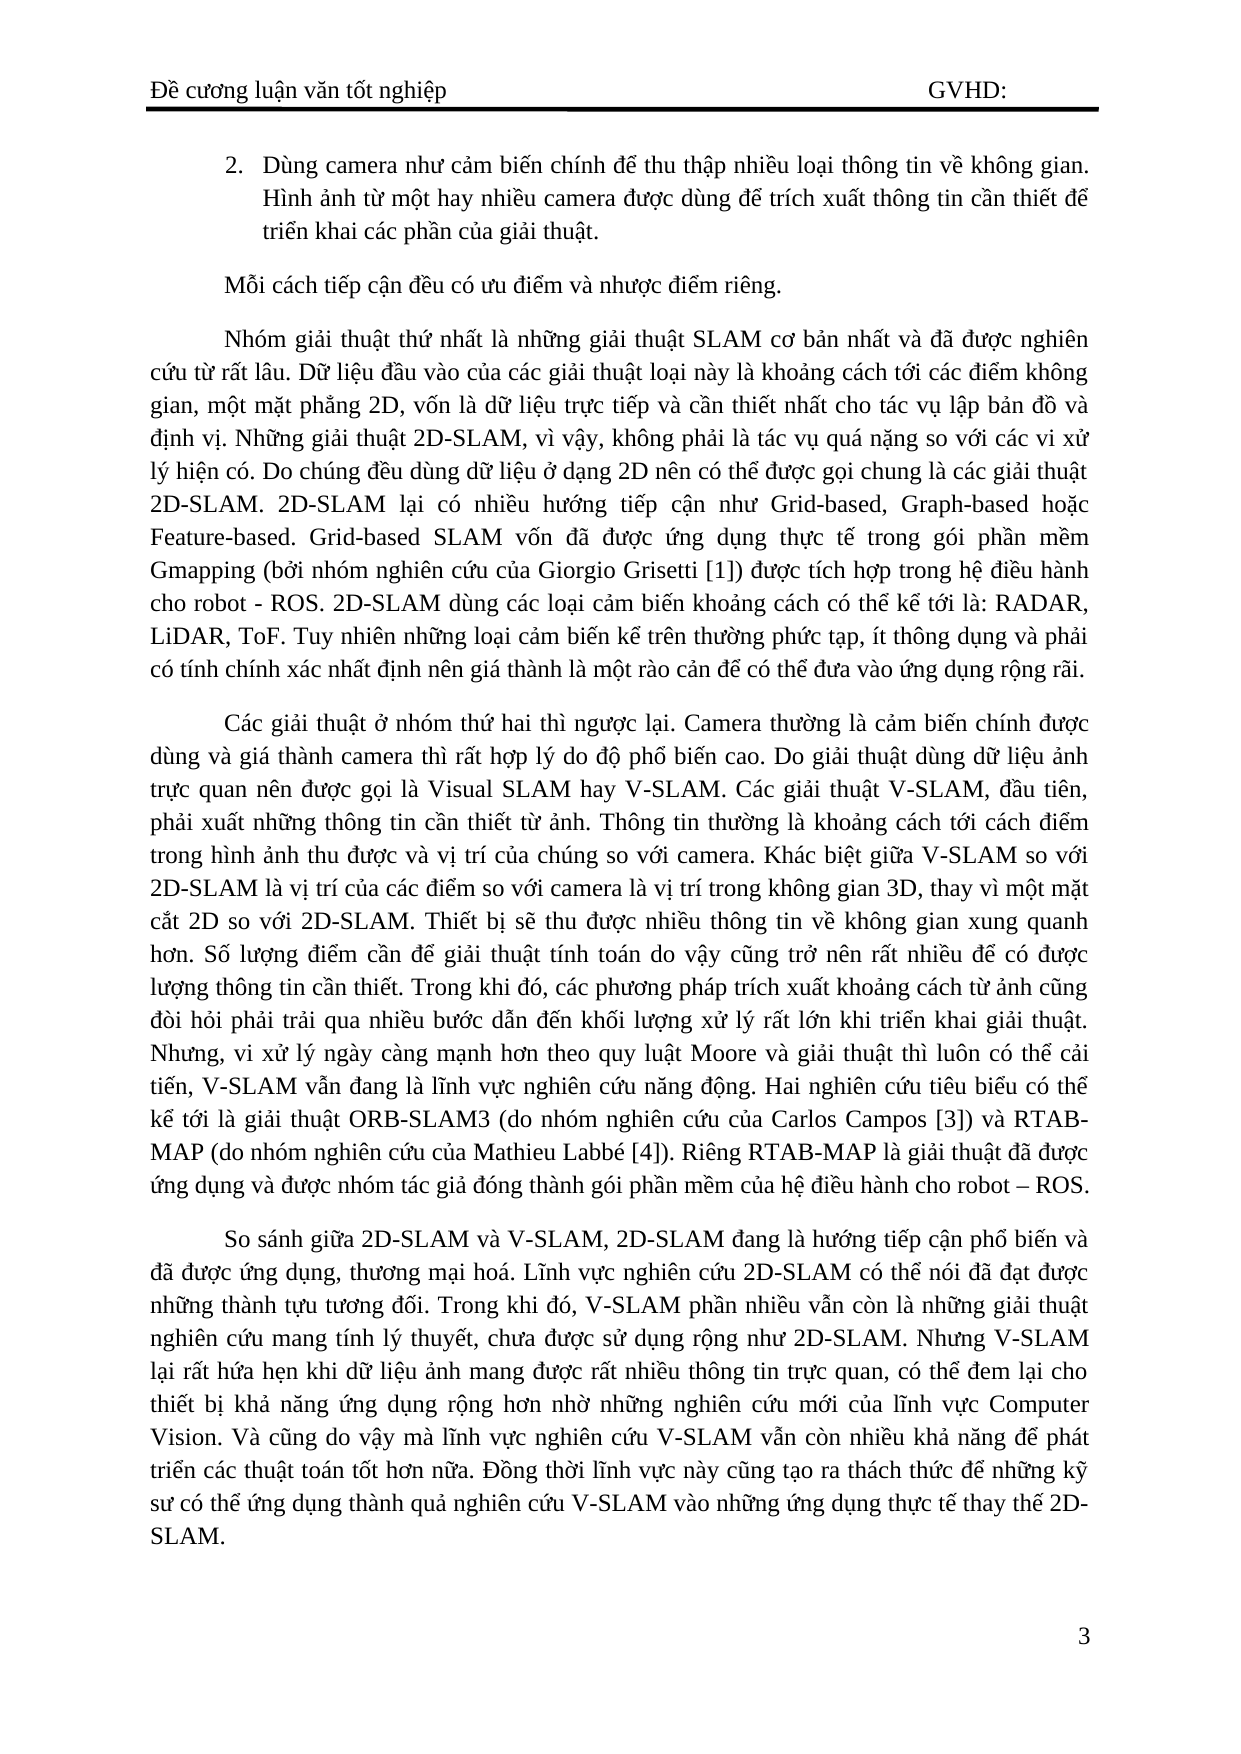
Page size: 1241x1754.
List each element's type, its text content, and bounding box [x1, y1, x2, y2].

text Các giải thuật ở nhóm thứ hai thì ngược lại. Camera thường là cảm biến chính được dùng và giá thành camera thì rất hợp lý do độ phổ biến cao. Do giải thuật dùng dữ liệu ảnh trực quan nên được gọi là Visual SLAM hay V-SLAM. Các giải thuật V-SLAM, đầu tiên, phải xuất những thông tin cần thiết từ ảnh. Thông tin thường là khoảng cách tới cách điểm trong hình ảnh thu được và vị trí của chúng so với camera. Khác biệt giữa V-SLAM so với 2D-SLAM là vị trí của các điểm so với camera là vị trí trong không gian 3D, thay vì một mặt cắt 2D so với 2D-SLAM. Thiết bị sẽ thu được nhiều thông tin về không gian xung quanh hơn. Số lượng điểm cần để giải thuật tính toán do vậy cũng trở nên rất nhiều để có được lượng thông tin cần thiết. Trong khi đó, các phương pháp trích xuất khoảng cách từ ảnh cũng đòi hỏi phải trải qua nhiều bước dẫn đến khối lượng xử lý rất lớn khi triển khai giải thuật. Nhưng, vi xử lý ngày càng mạnh hơn theo quy luật Moore và giải thuật thì luôn có thể cải tiến, V-SLAM vẫn đang là lĩnh vực nghiên cứu năng động. Hai nghiên cứu tiêu biểu có thể kể tới là giải thuật ORB-SLAM3 (do nhóm nghiên cứu của Carlos Campos [3]) và RTAB-MAP (do nhóm nghiên cứu của Mathieu Labbé [4]). Riêng RTAB-MAP là giải thuật đã được ứng dụng và được nhóm tác giả đóng thành gói phần mềm của hệ điều hành cho robot – ROS. [150, 708, 1090, 1199]
list Dùng camera như cảm biến chính để thu thập nhiều loại thông tin về không gian. Hình ảnh từ một hay nhiều camera được dùng để trích xuất thông tin cần thiết để triển khai các phần của giải thuật. [225, 150, 1090, 245]
text Nhóm giải thuật thứ nhất là những giải thuật SLAM cơ bản nhất và đã được nghiên cứu từ rất lâu. Dữ liệu đầu vào của các giải thuật loại này là khoảng cách tới các điểm không gian, một mặt phẳng 2D, vốn là dữ liệu trực tiếp và cần thiết nhất cho tác vụ lập bản đồ và định vị. Những giải thuật 2D-SLAM, vì vậy, không phải là tác vụ quá nặng so với các vi xử lý hiện có. Do chúng đều dùng dữ liệu ở dạng 2D nên có thể được gọi chung là các giải thuật 2D-SLAM. 2D-SLAM lại có nhiều hướng tiếp cận như Grid-based, Graph-based hoặc Feature-based. Grid-based SLAM vốn đã được ứng dụng thực tế trong gói phần mềm Gmapping (bởi nhóm nghiên cứu của Giorgio Grisetti [1]) được tích hợp trong hệ điều hành cho robot - ROS. 2D-SLAM dùng các loại cảm biến khoảng cách có thể kể tới là: RADAR, LiDAR, ToF. Tuy nhiên những loại cảm biến kể trên thường phức tạp, ít thông dụng và phải có tính chính xác nhất định nên giá thành là một rào cản để có thể đưa vào ứng dụng rộng rãi. [150, 324, 1090, 683]
text Mỗi cách tiếp cận đều có ưu điểm và nhược điểm riêng. [150, 270, 1090, 299]
text So sánh giữa 2D-SLAM và V-SLAM, 2D-SLAM đang là hướng tiếp cận phổ biến và đã được ứng dụng, thương mại hoá. Lĩnh vực nghiên cứu 2D-SLAM có thể nói đã đạt được những thành tựu tương đối. Trong khi đó, V-SLAM phần nhiều vẫn còn là những giải thuật nghiên cứu mang tính lý thuyết, chưa được sử dụng rộng như 2D-SLAM. Nhưng V-SLAM lại rất hứa hẹn khi dữ liệu ảnh mang được rất nhiều thông tin trực quan, có thể đem lại cho thiết bị khả năng ứng dụng rộng hơn nhờ những nghiên cứu mới của lĩnh vực Computer Vision. Và cũng do vậy mà lĩnh vực nghiên cứu V-SLAM vẫn còn nhiều khả năng để phát triển các thuật toán tốt hơn nữa. Đồng thời lĩnh vực này cũng tạo ra thách thức để những kỹ sư có thể ứng dụng thành quả nghiên cứu V-SLAM vào những ứng dụng thực tế thay thế 2D-SLAM. [150, 1224, 1090, 1550]
